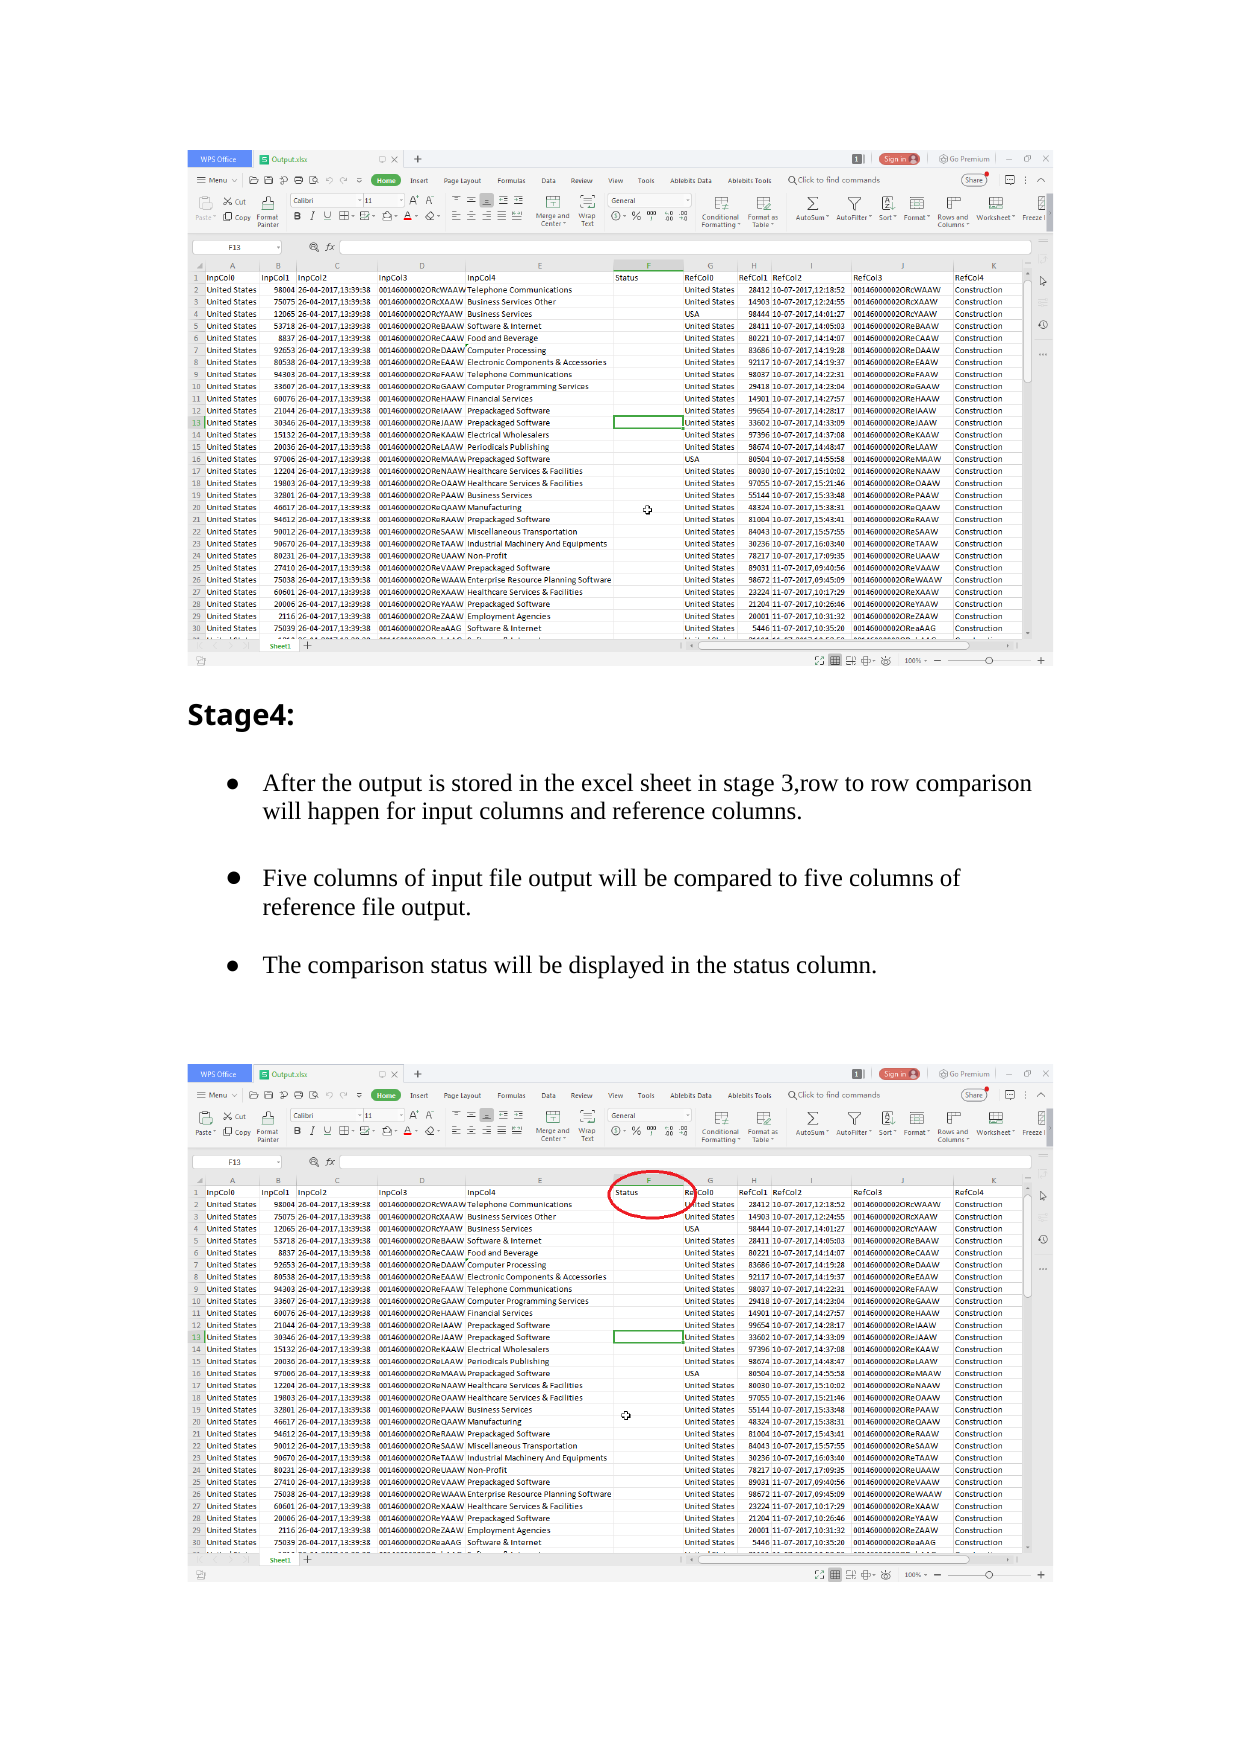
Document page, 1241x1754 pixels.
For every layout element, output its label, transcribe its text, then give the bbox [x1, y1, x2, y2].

list The comparison status will be displayed in the status column. [225, 950, 1053, 978]
picture [187, 1064, 1054, 1582]
text Stage4: [187, 694, 1053, 734]
picture [187, 150, 1054, 666]
list After the output is stored in the excel sheet in stage 3,row to row comparison will happen for input columns and reference columns. [225, 768, 1053, 825]
list Five columns of input file output will be compared to five columns of reference file output. [225, 859, 1053, 921]
